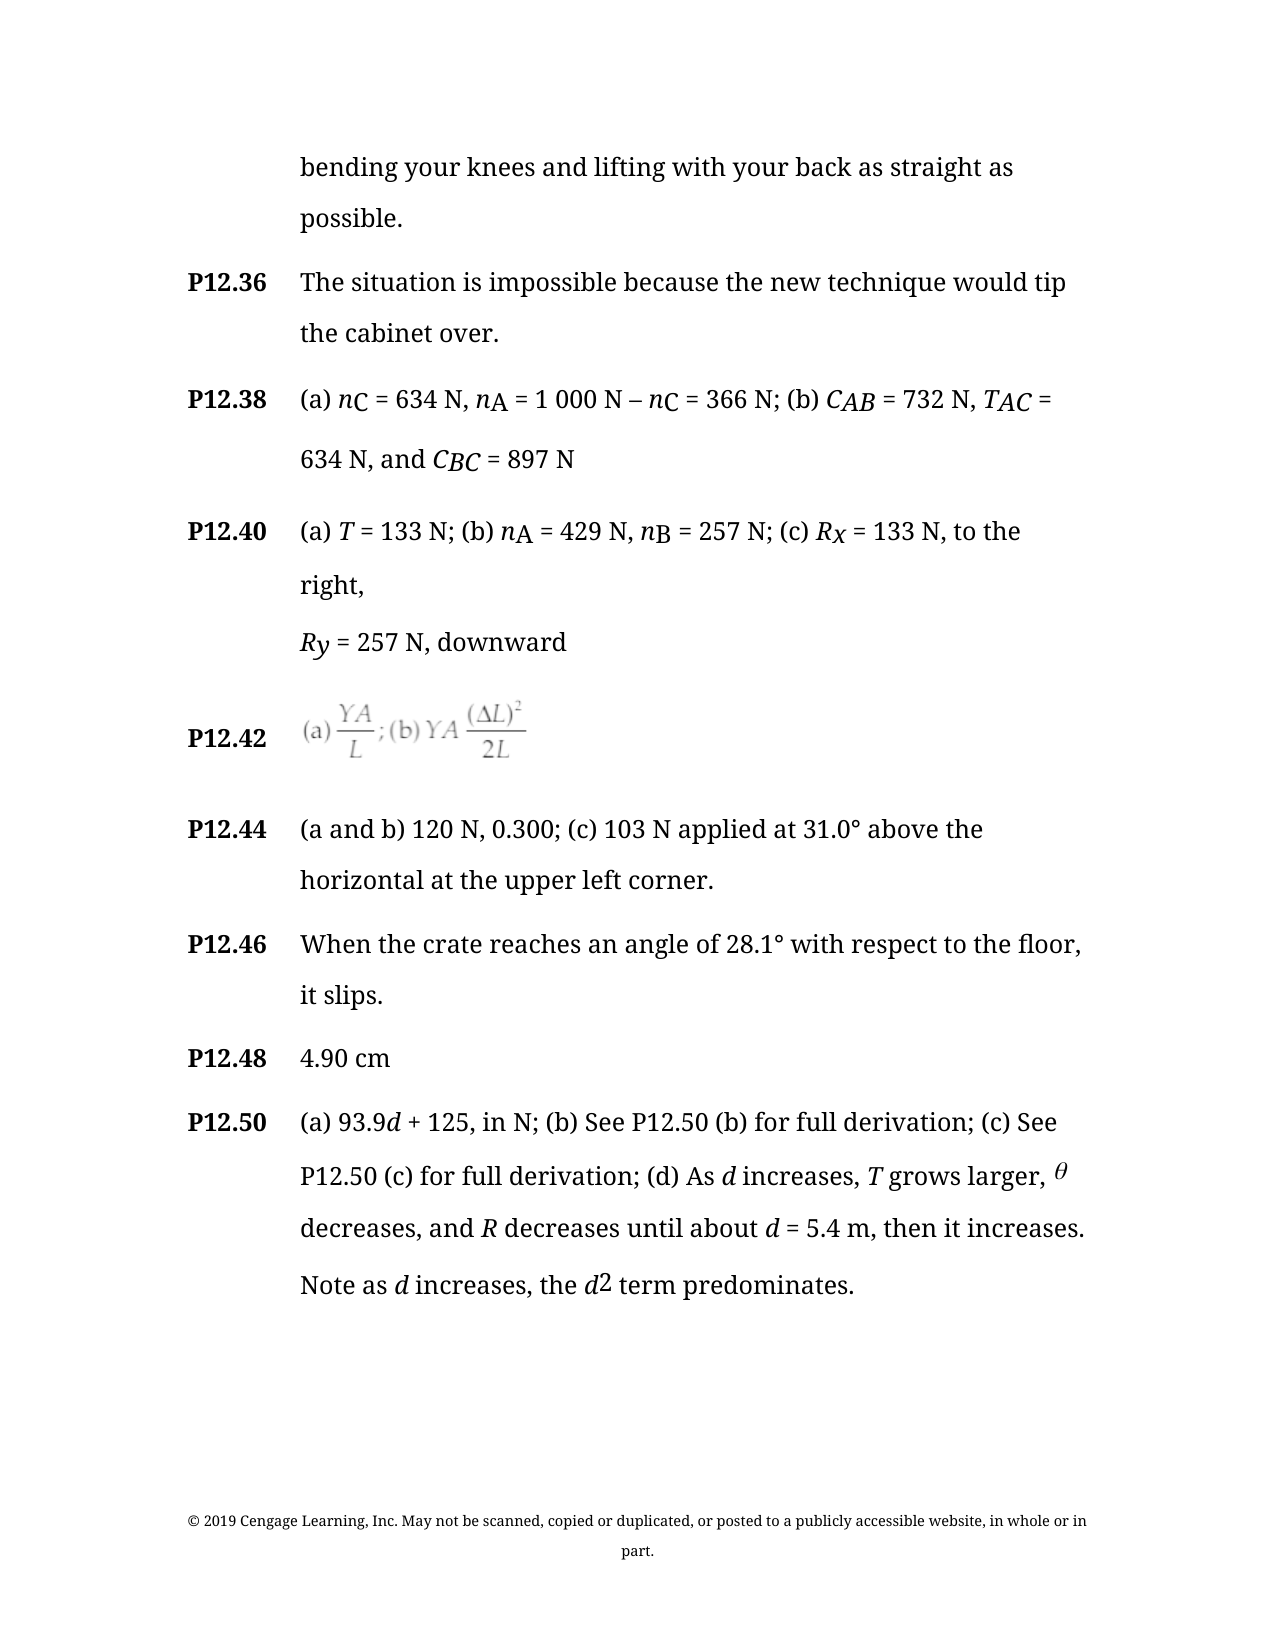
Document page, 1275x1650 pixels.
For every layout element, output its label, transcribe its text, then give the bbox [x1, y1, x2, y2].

text P12.42 [187, 694, 1087, 782]
text P12.38 (a) nC = 634 N, nA = 1 000 N – nC = 366 N; (b) CAB = 732 N, TAC = 634 N, and CBC = 897 N [187, 379, 1087, 479]
text P12.48 4.90 cm [187, 1041, 1087, 1075]
text P12.50 (a) 93.9d + 125, in N; (b) See P12.50 (b) for full derivation; (c) See P12.50 (c) for full derivation; (d) As d increases, T grows larger, decreases, and R decreases until about d = 5.4 m, then it increases. Note as d increases, the d2 term predominates. [187, 1105, 1087, 1304]
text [187, 150, 1087, 235]
text P12.44 (a and b) 120 N, 0.300; (c) 103 N applied at 31.0° above the horizontal at the upper left corner. [187, 812, 1087, 897]
text P12.40 (a) T = 133 N; (b) nA = 429 N, nB = 257 N; (c) Rx = 133 N, to the right, Ry = 257 N, downward [187, 511, 1087, 662]
text P12.46 When the crate reaches an angle of 28.1° with respect to the floor, it slips. [187, 927, 1087, 1012]
text P12.36 The situation is impossible because the new technique would tip the cabinet over. [187, 264, 1087, 350]
